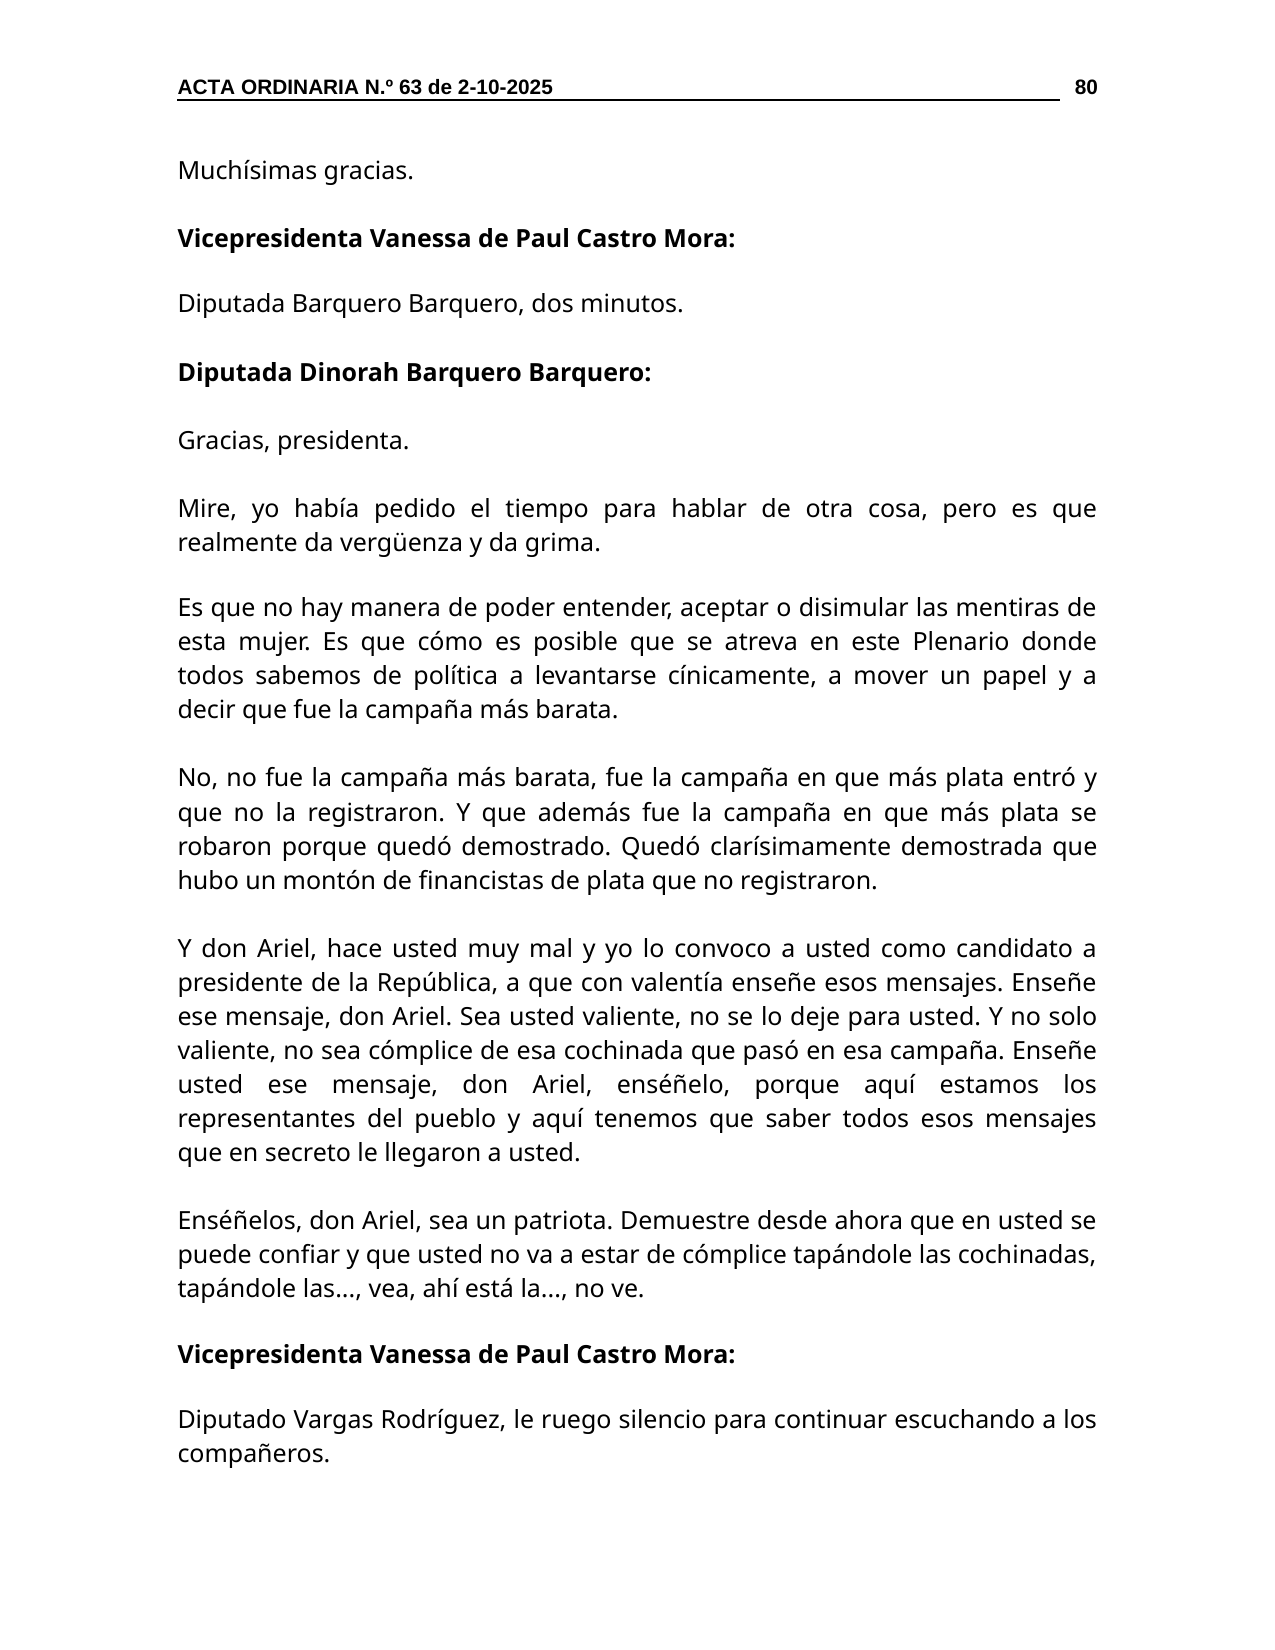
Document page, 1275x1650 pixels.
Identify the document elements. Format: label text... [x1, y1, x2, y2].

text Y don Ariel, hace usted muy mal y yo lo convoco a usted como candidato a presidente de la República, a que con valentía enseñe esos mensajes. Enseñe ese mensaje, don Ariel. Sea usted valiente, no se lo deje para usted. Y no solo valiente, no sea cómplice de esa cochinada que pasó en esa campaña. Enseñe usted ese mensaje, don Ariel, enséñelo, porque aquí estamos los representantes del pueblo y aquí tenemos que saber todos esos mensajes que en secreto le llegaron a usted. [177, 930, 1098, 1169]
text Enséñelos, don Ariel, sea un patriota. Demuestre desde ahora que en usted se puede confiar y que usted no va a estar de cómplice tapándole las cochinadas, tapándole las..., vea, ahí está la..., no ve. [177, 1203, 1098, 1305]
text Muchísimas gracias. [177, 153, 1098, 187]
text Es que no hay manera de poder entender, aceptar o disimular las mentiras de esta mujer. Es que cómo es posible que se atreva en este Plenario donde todos sabemos de política a levantarse cínicamente, a mover un papel y a decir que fue la campaña más barata. [177, 590, 1098, 726]
text Mire, yo había pedido el tiempo para hablar de otra cosa, pero es que realmente da vergüenza y da grima. [177, 490, 1098, 558]
text Gracias, presidenta. [177, 422, 1098, 456]
text Diputada Barquero Barquero, dos minutos. [177, 286, 1098, 320]
text Vicepresidenta Vanessa de Paul Castro Mora: [177, 1336, 1098, 1370]
text No, no fue la campaña más barata, fue la campaña en que más plata entró y que no la registraron. Y que además fue la campaña en que más plata se robaron porque quedó demostrado. Quedó clarísimamente demostrada que hubo un montón de financistas de plata que no registraron. [177, 760, 1098, 896]
text Diputado Vargas Rodríguez, le ruego silencio para continuar escuchando a los compañeros. [177, 1402, 1098, 1470]
text Vicepresidenta Vanessa de Paul Castro Mora: [177, 221, 1098, 255]
text Diputada Dinorah Barquero Barquero: [177, 354, 1098, 388]
